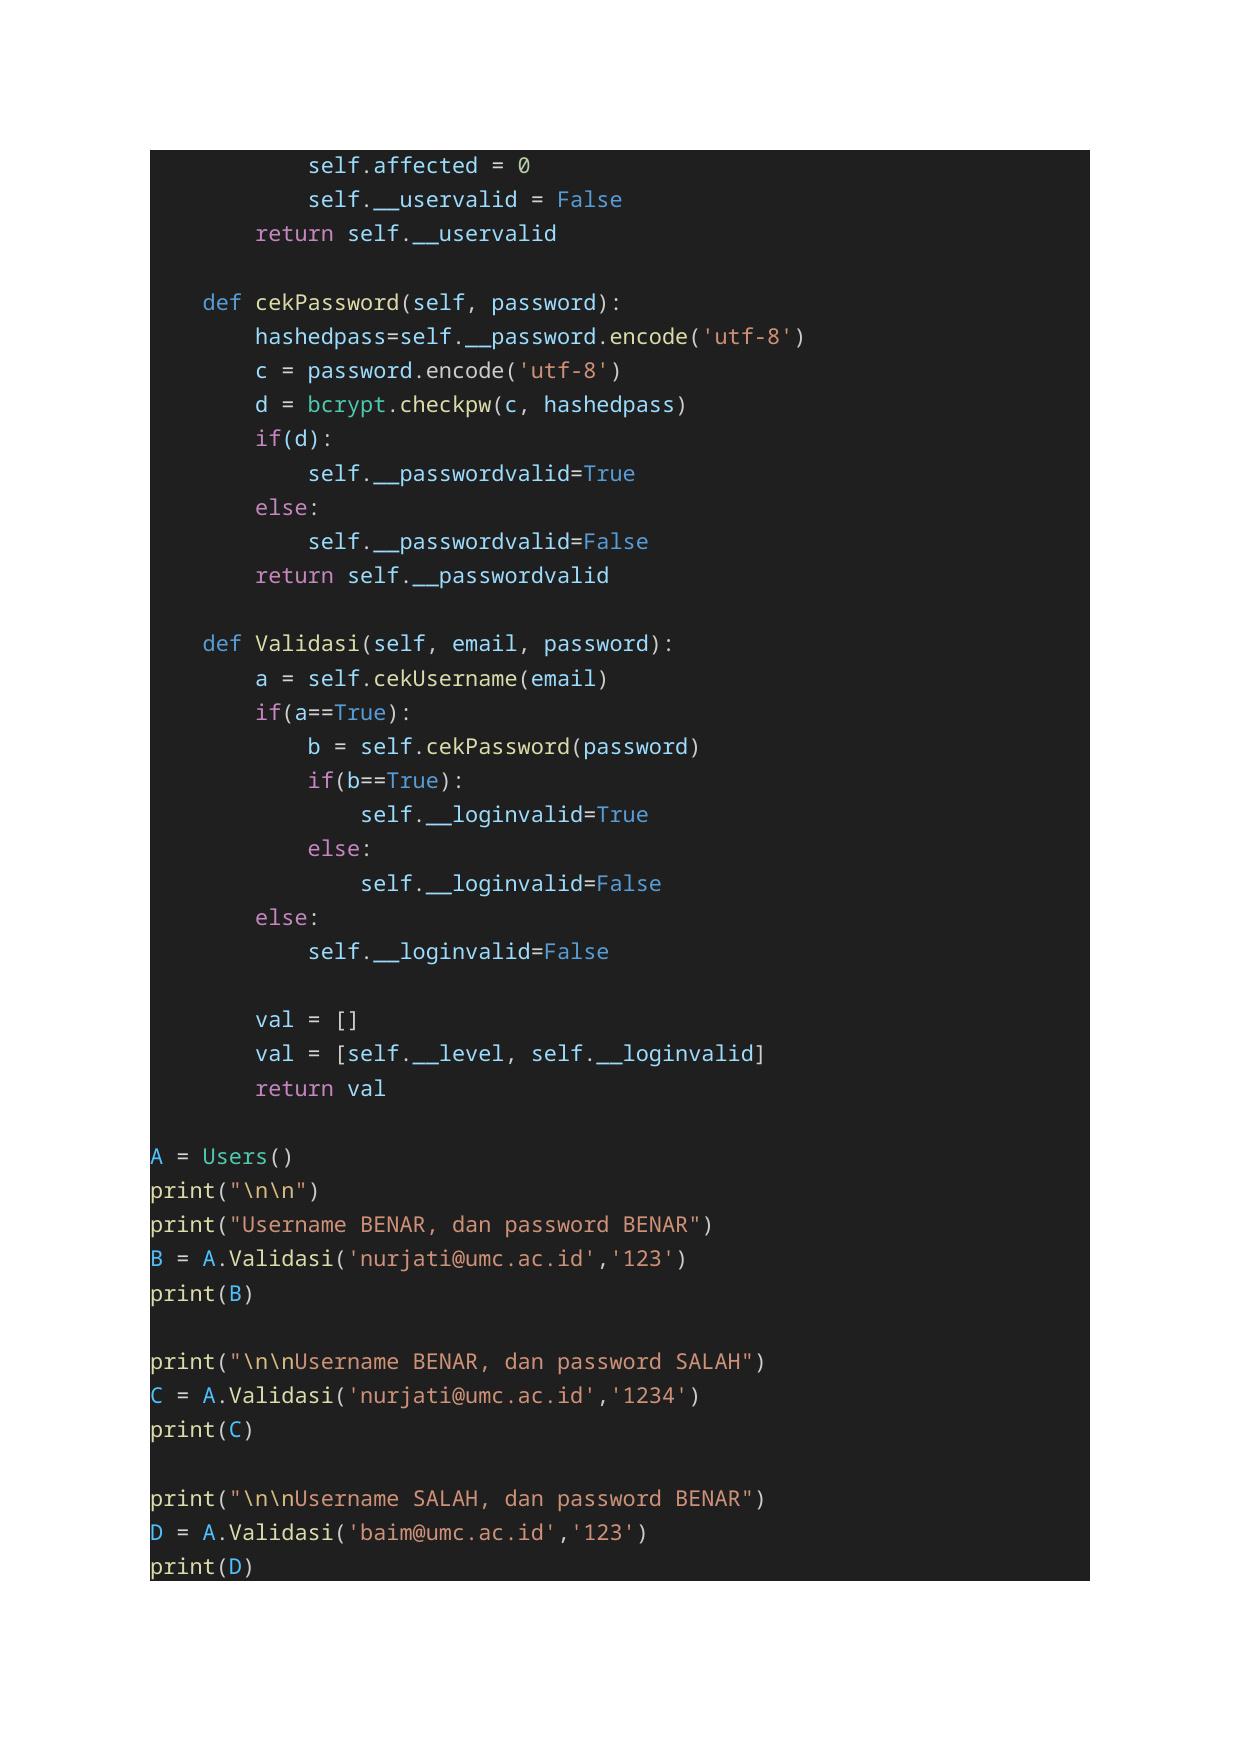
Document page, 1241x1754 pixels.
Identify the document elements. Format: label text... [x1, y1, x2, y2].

text if(b==True): [150, 765, 1090, 795]
text self.__passwordvalid=True [150, 457, 1090, 487]
text def Validasi(self, email, password): [150, 628, 1090, 658]
text return val [150, 1072, 1090, 1102]
text b = self.cekPassword(password) [150, 731, 1090, 761]
text self.__loginvalid=True [150, 799, 1090, 829]
text self.__passwordvalid=False [150, 526, 1090, 556]
text hashedpass=self.__password.encode('utf-8') [150, 321, 1090, 351]
text if(d): [150, 423, 1090, 453]
text print("\n\nUsername SALAH, dan password BENAR") [150, 1482, 1090, 1512]
text if(a==True): [150, 697, 1090, 726]
text print(D) [150, 1551, 1090, 1581]
text A = Users() [150, 1141, 1090, 1171]
text d = bcrypt.checkpw(c, hashedpass) [150, 389, 1090, 419]
text print(B) [150, 1277, 1090, 1307]
text return self.__passwordvalid [150, 560, 1090, 590]
text print("Username BENAR, dan password BENAR") [150, 1209, 1090, 1239]
text val = [] [150, 1004, 1090, 1034]
text else: [150, 833, 1090, 863]
text print(C) [150, 1414, 1090, 1444]
text a = self.cekUsername(email) [150, 662, 1090, 692]
text self.__uservalid = False [150, 184, 1090, 214]
text C = A.Validasi('nurjati@umc.ac.id','1234') [150, 1380, 1090, 1410]
text print("\n\nUsername BENAR, dan password SALAH") [150, 1346, 1090, 1376]
text self.affected = 0 [150, 150, 1090, 180]
text else: [150, 902, 1090, 931]
text B = A.Validasi('nurjati@umc.ac.id','123') [150, 1243, 1090, 1273]
text D = A.Validasi('baim@umc.ac.id','123') [150, 1517, 1090, 1546]
text def cekPassword(self, password): [150, 287, 1090, 316]
text self.__loginvalid=False [150, 936, 1090, 966]
text print("\n\n") [150, 1175, 1090, 1205]
text else: [150, 492, 1090, 521]
text return self.__uservalid [150, 218, 1090, 248]
text val = [self.__level, self.__loginvalid] [150, 1038, 1090, 1068]
text c = password.encode('utf-8') [150, 355, 1090, 385]
text self.__loginvalid=False [150, 867, 1090, 897]
